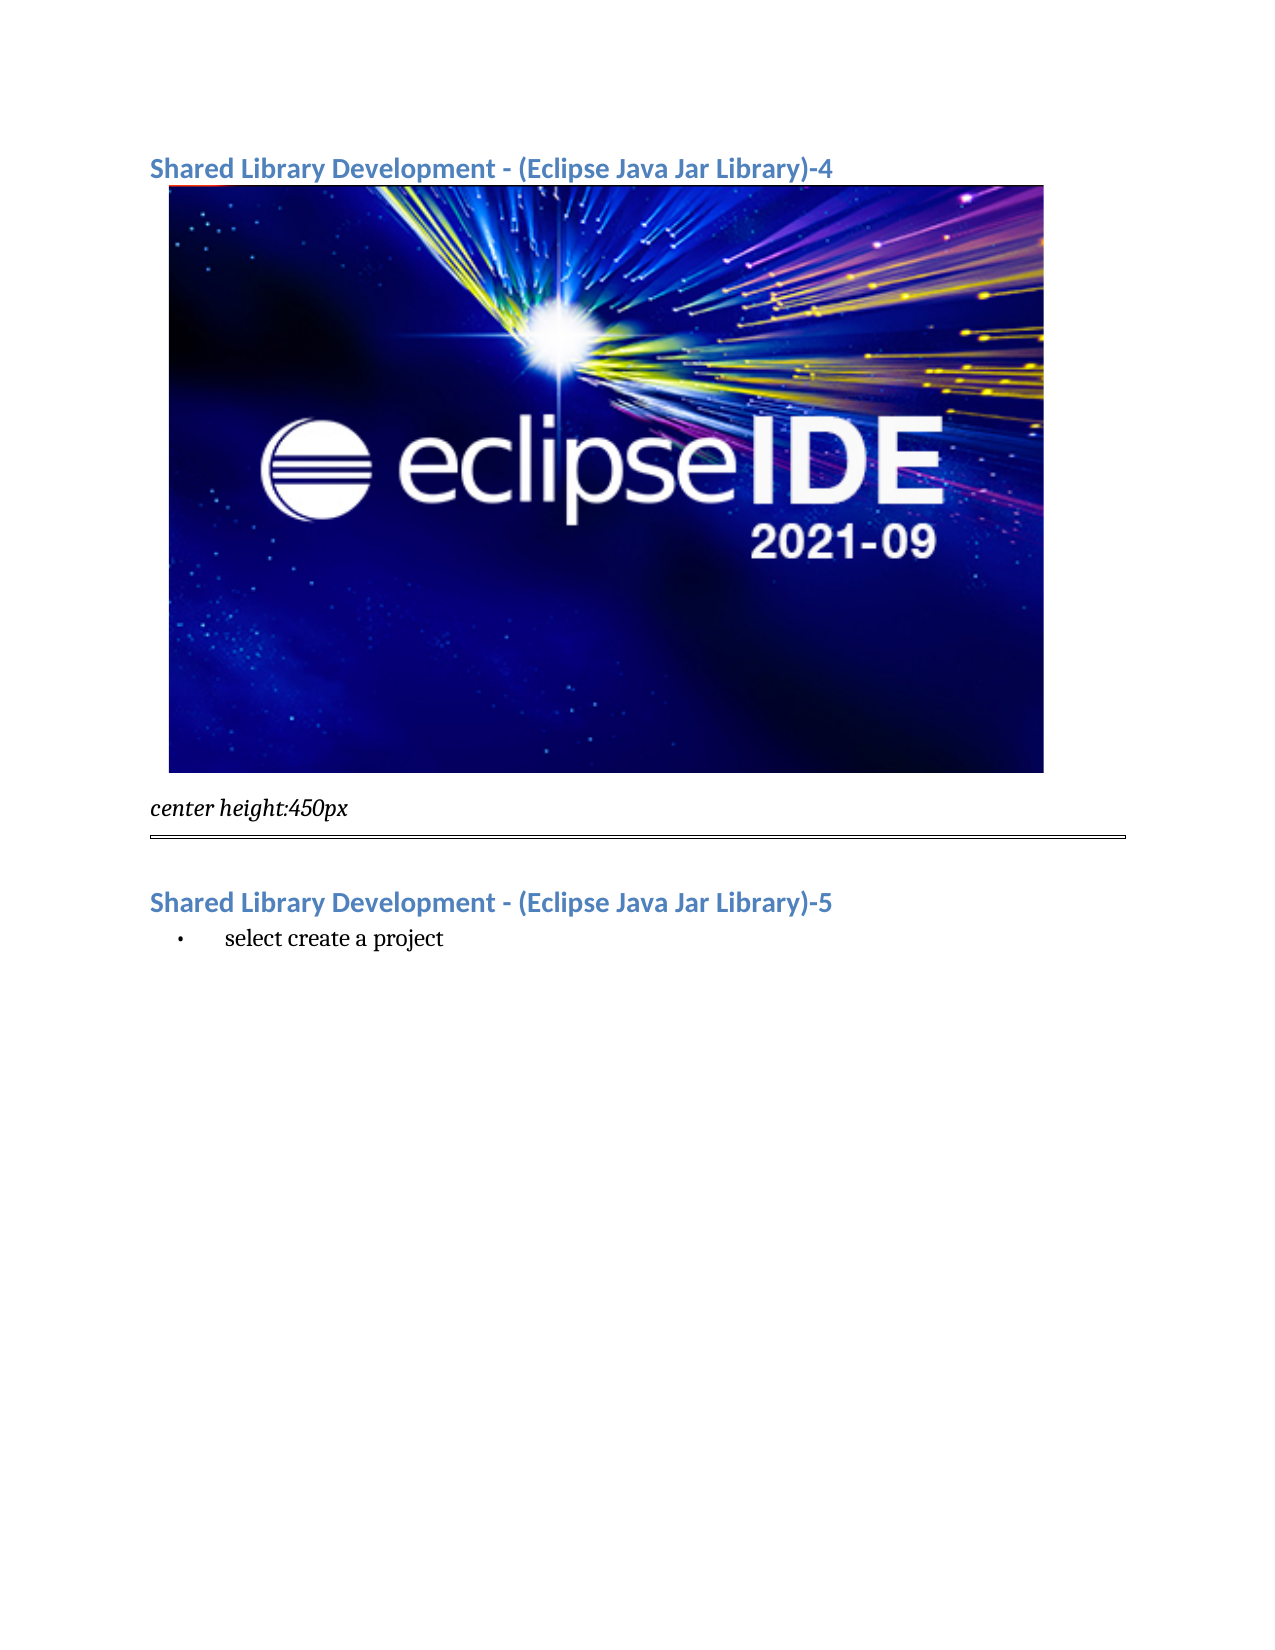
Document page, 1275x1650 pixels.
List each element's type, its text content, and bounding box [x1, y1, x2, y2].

text center height:450px [150, 794, 1125, 822]
picture [168, 185, 1044, 773]
list select create a project [175, 924, 1125, 953]
subtitle Shared Library Development - (Eclipse Java Jar Library)-4 [150, 150, 1125, 186]
subtitle Shared Library Development - (Eclipse Java Jar Library)-5 [150, 884, 1125, 920]
